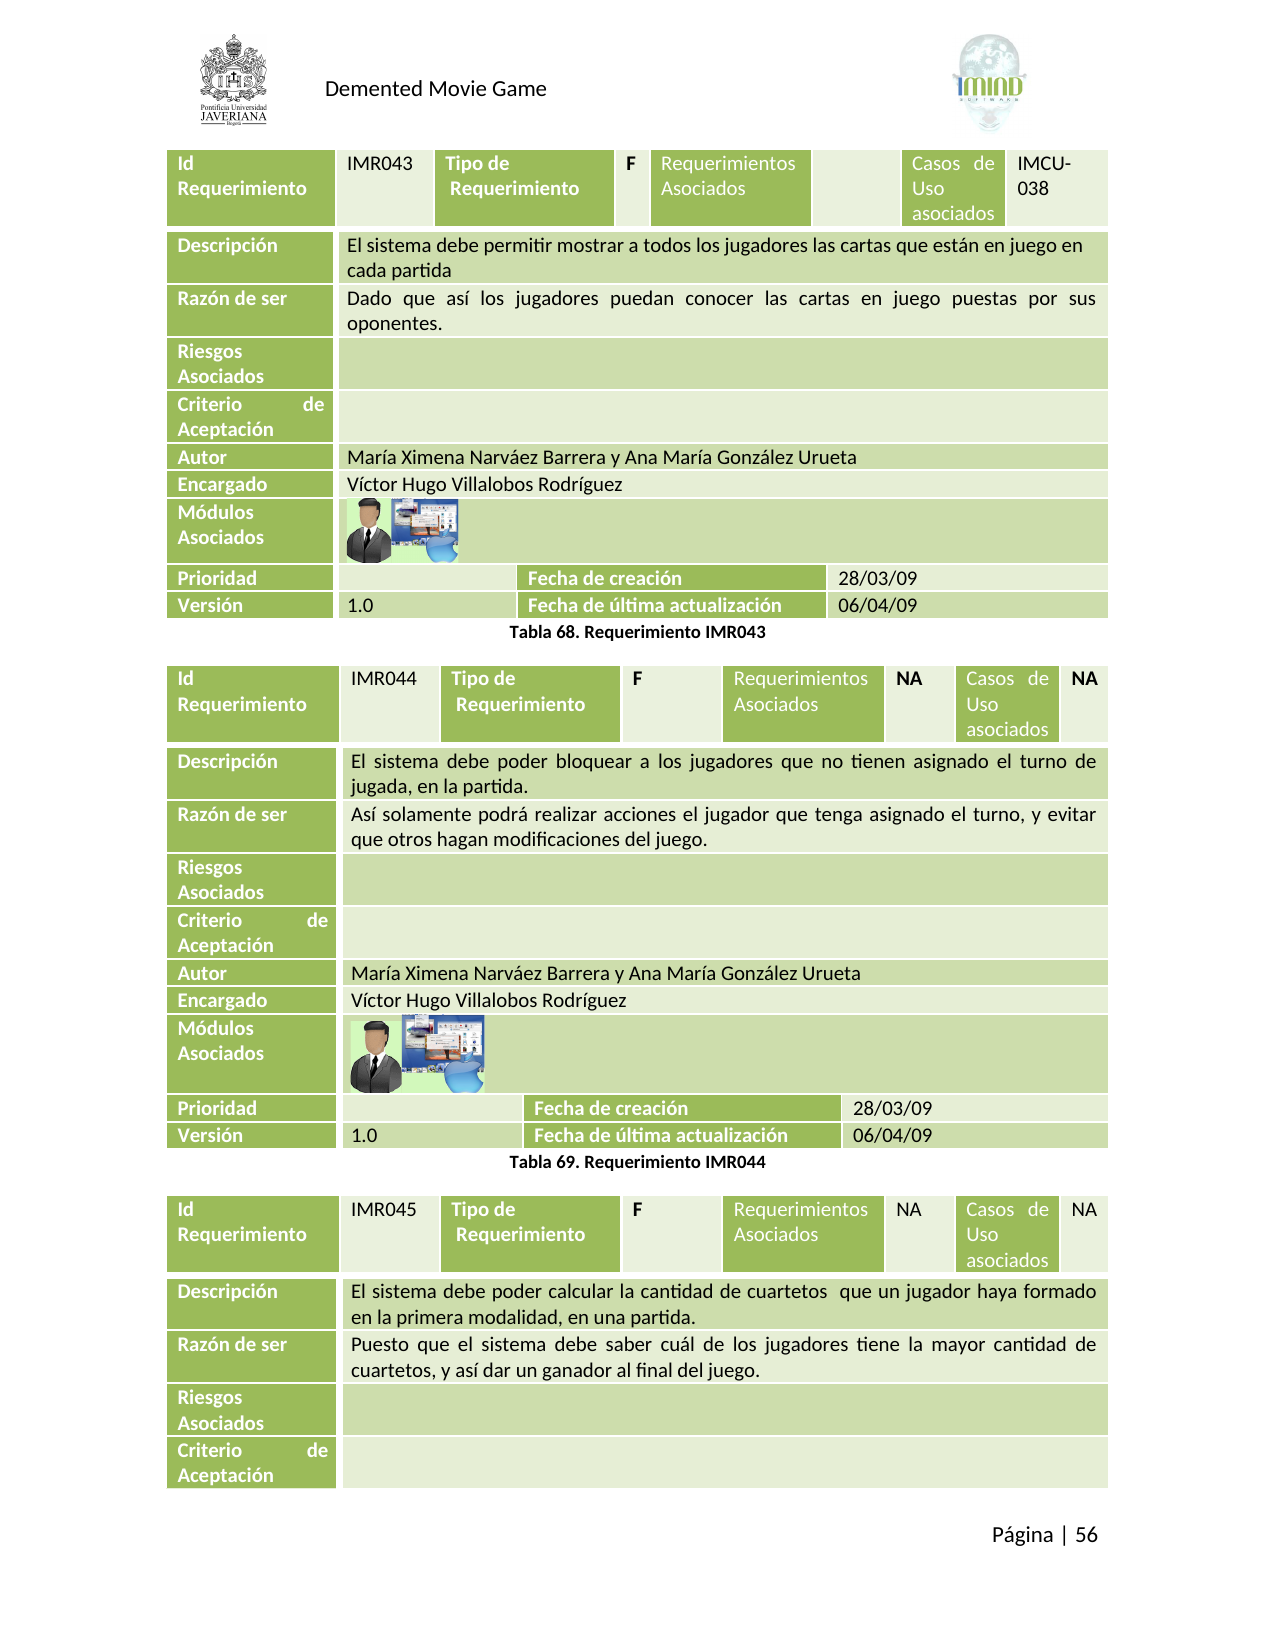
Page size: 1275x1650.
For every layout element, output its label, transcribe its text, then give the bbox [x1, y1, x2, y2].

picture [200, 34, 267, 126]
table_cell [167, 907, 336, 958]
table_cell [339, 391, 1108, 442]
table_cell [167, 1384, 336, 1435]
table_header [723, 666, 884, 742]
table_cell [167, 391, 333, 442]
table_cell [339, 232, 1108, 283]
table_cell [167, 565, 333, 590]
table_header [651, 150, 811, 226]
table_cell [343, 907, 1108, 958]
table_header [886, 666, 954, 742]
picture [346, 498, 459, 563]
picture [350, 1014, 485, 1093]
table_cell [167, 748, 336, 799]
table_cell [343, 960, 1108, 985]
text Tabla 68. Requerimiento IMR043 [177, 620, 1098, 643]
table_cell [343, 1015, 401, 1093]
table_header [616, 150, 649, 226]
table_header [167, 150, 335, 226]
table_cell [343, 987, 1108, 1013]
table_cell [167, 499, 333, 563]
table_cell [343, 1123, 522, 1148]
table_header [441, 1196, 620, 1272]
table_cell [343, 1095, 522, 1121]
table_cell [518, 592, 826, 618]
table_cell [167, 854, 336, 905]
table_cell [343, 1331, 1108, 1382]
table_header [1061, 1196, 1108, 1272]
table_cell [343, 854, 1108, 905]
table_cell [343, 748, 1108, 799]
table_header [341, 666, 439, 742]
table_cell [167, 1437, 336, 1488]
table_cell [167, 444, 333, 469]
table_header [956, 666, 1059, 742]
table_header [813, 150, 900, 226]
picture [951, 34, 1033, 138]
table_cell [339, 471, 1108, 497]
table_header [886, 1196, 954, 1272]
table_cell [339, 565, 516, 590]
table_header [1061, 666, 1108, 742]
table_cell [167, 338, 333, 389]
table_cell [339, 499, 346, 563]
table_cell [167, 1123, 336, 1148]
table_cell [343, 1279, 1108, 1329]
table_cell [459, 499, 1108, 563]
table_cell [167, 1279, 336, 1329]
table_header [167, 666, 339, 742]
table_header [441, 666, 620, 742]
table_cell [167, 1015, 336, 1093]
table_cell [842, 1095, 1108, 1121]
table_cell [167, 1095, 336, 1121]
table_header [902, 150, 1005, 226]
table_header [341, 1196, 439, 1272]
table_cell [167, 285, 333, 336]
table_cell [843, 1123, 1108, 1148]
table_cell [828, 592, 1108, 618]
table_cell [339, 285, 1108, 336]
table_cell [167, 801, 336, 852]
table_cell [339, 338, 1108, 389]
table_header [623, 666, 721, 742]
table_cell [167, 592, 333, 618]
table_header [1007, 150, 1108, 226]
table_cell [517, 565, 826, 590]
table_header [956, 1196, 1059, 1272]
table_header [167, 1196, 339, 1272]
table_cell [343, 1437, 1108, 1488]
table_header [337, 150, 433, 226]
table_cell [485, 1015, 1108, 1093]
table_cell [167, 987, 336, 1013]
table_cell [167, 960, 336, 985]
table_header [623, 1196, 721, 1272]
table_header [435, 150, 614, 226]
text Tabla 69. Requerimiento IMR044 [177, 1150, 1098, 1173]
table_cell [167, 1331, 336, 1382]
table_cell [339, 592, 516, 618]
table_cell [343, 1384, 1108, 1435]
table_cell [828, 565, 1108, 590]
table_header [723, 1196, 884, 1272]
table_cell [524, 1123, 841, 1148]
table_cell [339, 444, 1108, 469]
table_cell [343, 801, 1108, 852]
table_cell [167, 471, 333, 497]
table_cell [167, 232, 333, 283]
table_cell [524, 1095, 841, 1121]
